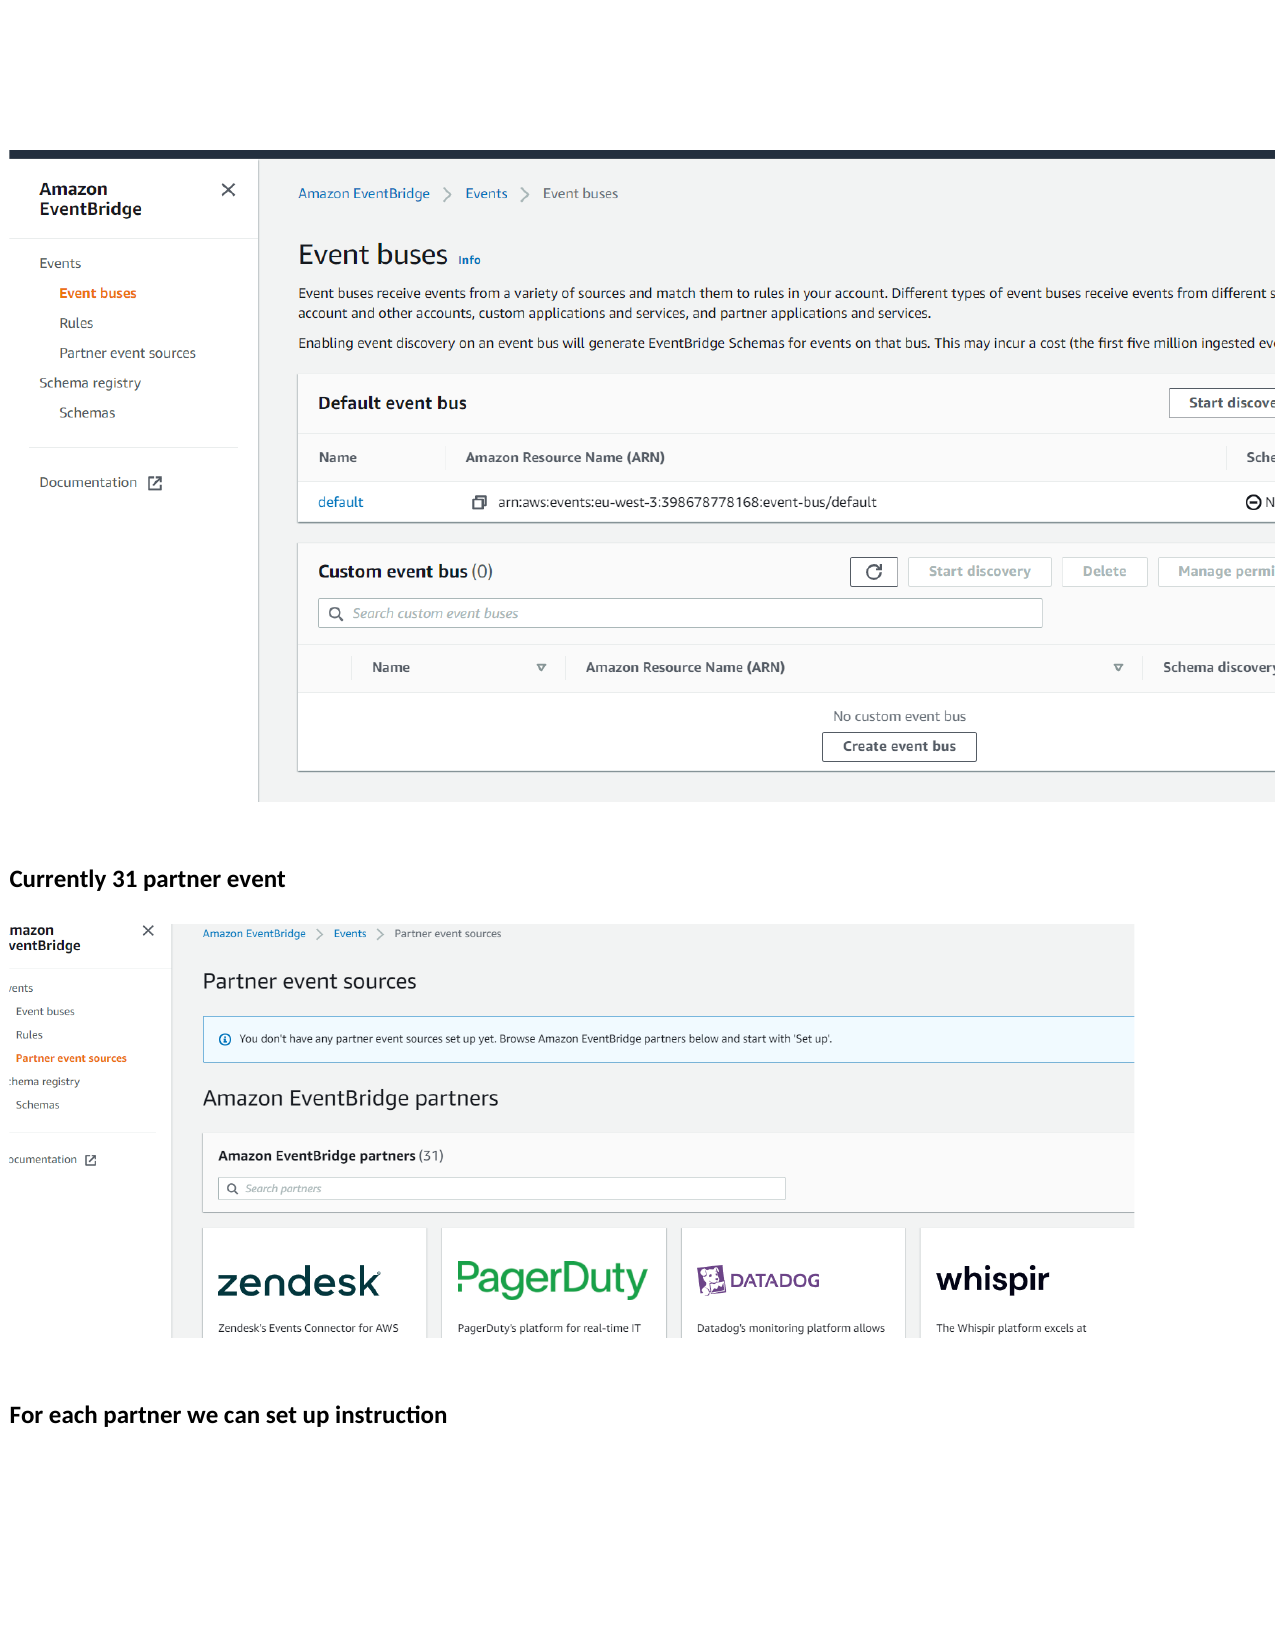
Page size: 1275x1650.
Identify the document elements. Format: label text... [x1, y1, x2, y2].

text Currently 31 partner event [9, 863, 1125, 894]
text For each partner we can set up instruction [9, 1399, 1125, 1429]
picture [9, 924, 1135, 1338]
picture [9, 150, 1275, 802]
